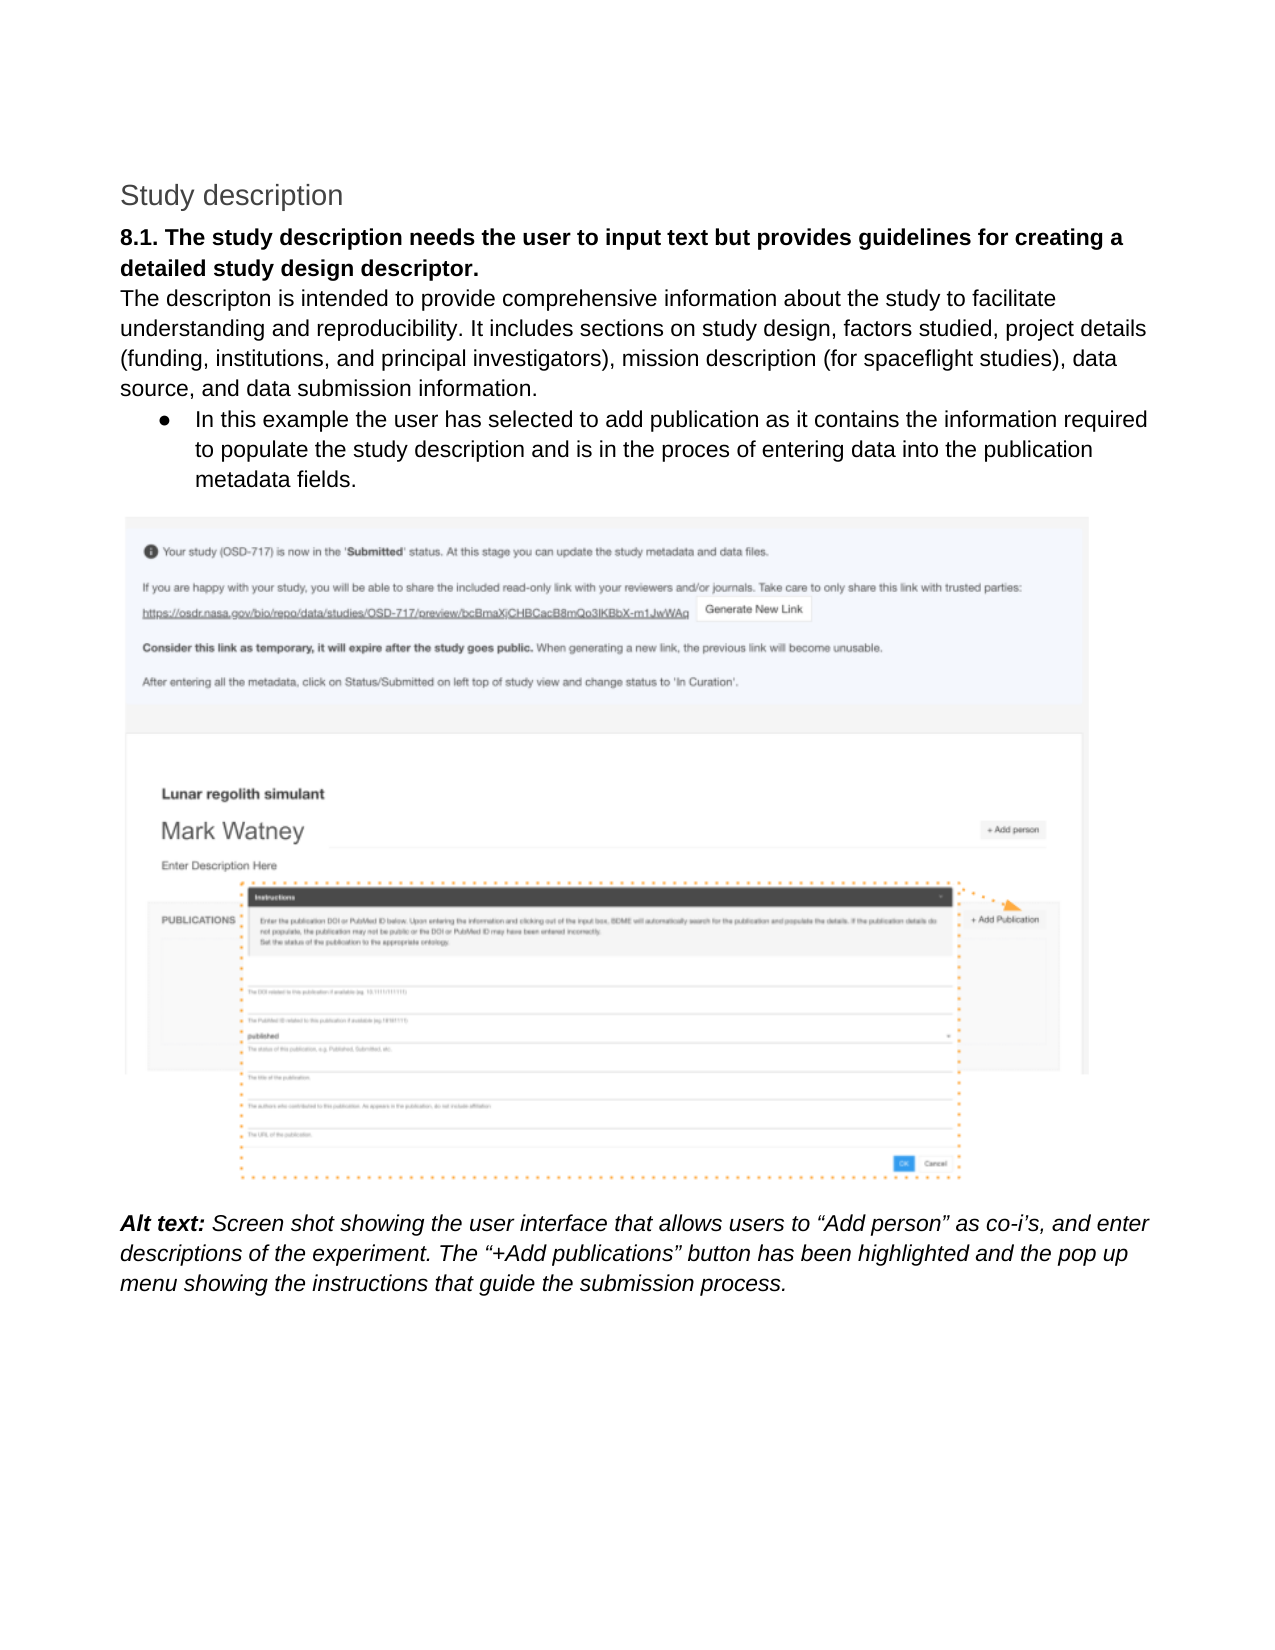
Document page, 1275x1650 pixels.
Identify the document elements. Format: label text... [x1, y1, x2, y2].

picture [120, 496, 1110, 1206]
text Alt text: Screen shot showing the user interface that allows users to “Add person” as co-i’s, and enter descriptions of the experiment. The “+Add publications” button has been highlighted and the pop up menu showing the instructions that guide the submission process. [120, 1210, 1155, 1296]
text 8.1. The study description needs the user to input text but provides guidelines for creating a detailed study design descriptor. [120, 224, 1155, 281]
text The descripton is intended to provide comprehensive information about the study to facilitate understanding and reproducibility. It includes sections on study design, factors studied, project details (funding, institutions, and principal investigators), mission description (for spaceflight studies), data source, and data submission information. [120, 285, 1155, 402]
subtitle Study description [120, 177, 1155, 211]
list In this example the user has selected to add publication as it contains the information required to populate the study description and is in the proces of entering data into the publication metadata fields. [157, 406, 1155, 492]
